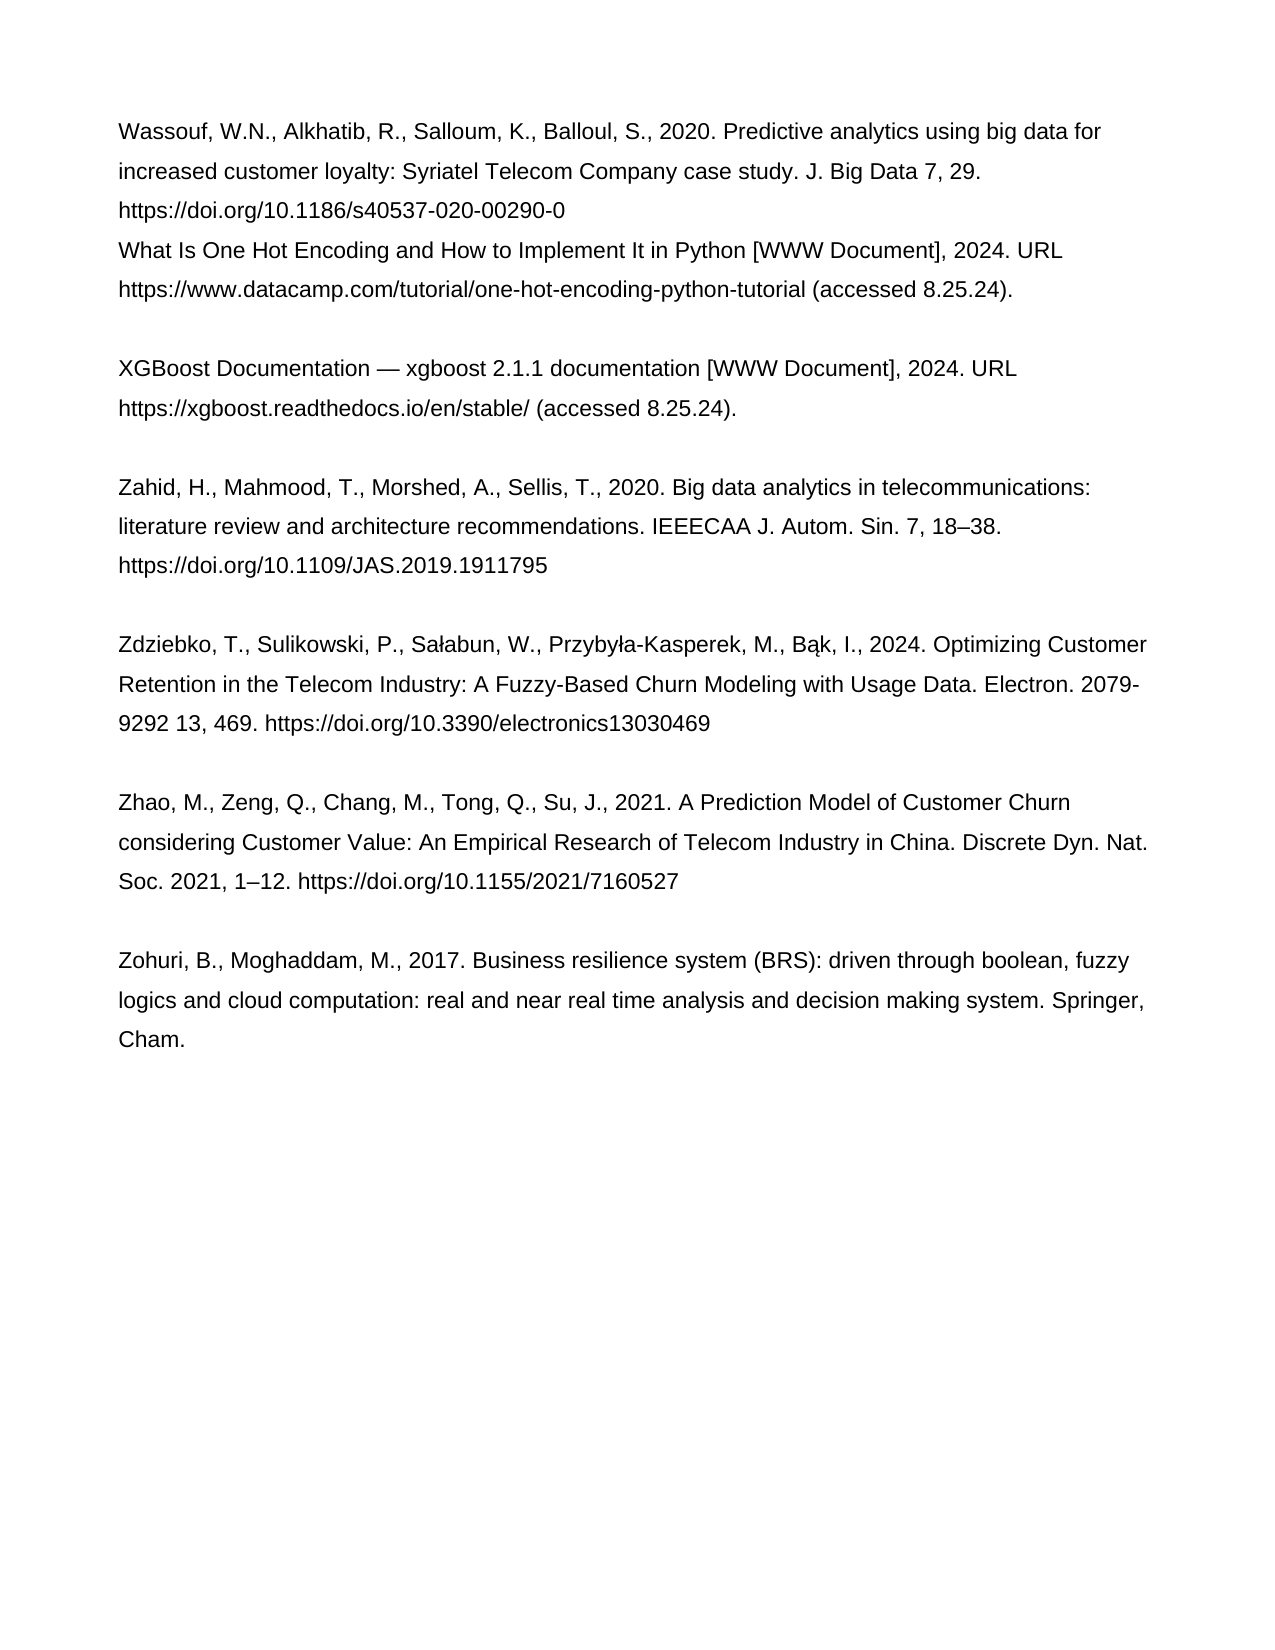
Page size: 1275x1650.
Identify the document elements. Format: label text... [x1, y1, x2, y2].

text Zdziebko, T., Sulikowski, P., Sałabun, W., Przybyła-Kasperek, M., Bąk, I., 2024. Optimizing Customer Retention in the Telecom Industry: A Fuzzy-Based Churn Modeling with Usage Data. Electron. 2079-9292 13, 469. https://doi.org/10.3390/electronics13030469 [118, 631, 1157, 737]
text Zhao, M., Zeng, Q., Chang, M., Tong, Q., Su, J., 2021. A Prediction Model of Customer Churn considering Customer Value: An Empirical Research of Telecom Industry in China. Discrete Dyn. Nat. Soc. 2021, 1–12. https://doi.org/10.1155/2021/7160527 [118, 789, 1157, 894]
text What Is One Hot Encoding and How to Implement It in Python [WWW Document], 2024. URL https://www.datacamp.com/tutorial/one-hot-encoding-python-tutorial (accessed 8.25.24). [118, 237, 1157, 302]
text Zohuri, B., Moghaddam, M., 2017. Business resilience system (BRS): driven through boolean, fuzzy logics and cloud computation: real and near real time analysis and decision making system. Springer, Cham. [118, 947, 1157, 1052]
text Zahid, H., Mahmood, T., Morshed, A., Sellis, T., 2020. Big data analytics in telecommunications: literature review and architecture recommendations. IEEECAA J. Autom. Sin. 7, 18–38. https://doi.org/10.1109/JAS.2019.1911795 [118, 473, 1157, 579]
text XGBoost Documentation — xgboost 2.1.1 documentation [WWW Document], 2024. URL https://xgboost.readthedocs.io/en/stable/ (accessed 8.25.24). [118, 355, 1157, 421]
text Wassouf, W.N., Alkhatib, R., Salloum, K., Balloul, S., 2020. Predictive analytics using big data for increased customer loyalty: Syriatel Telecom Company case study. J. Big Data 7, 29. https://doi.org/10.1186/s40537-020-00290-0 [118, 118, 1157, 223]
